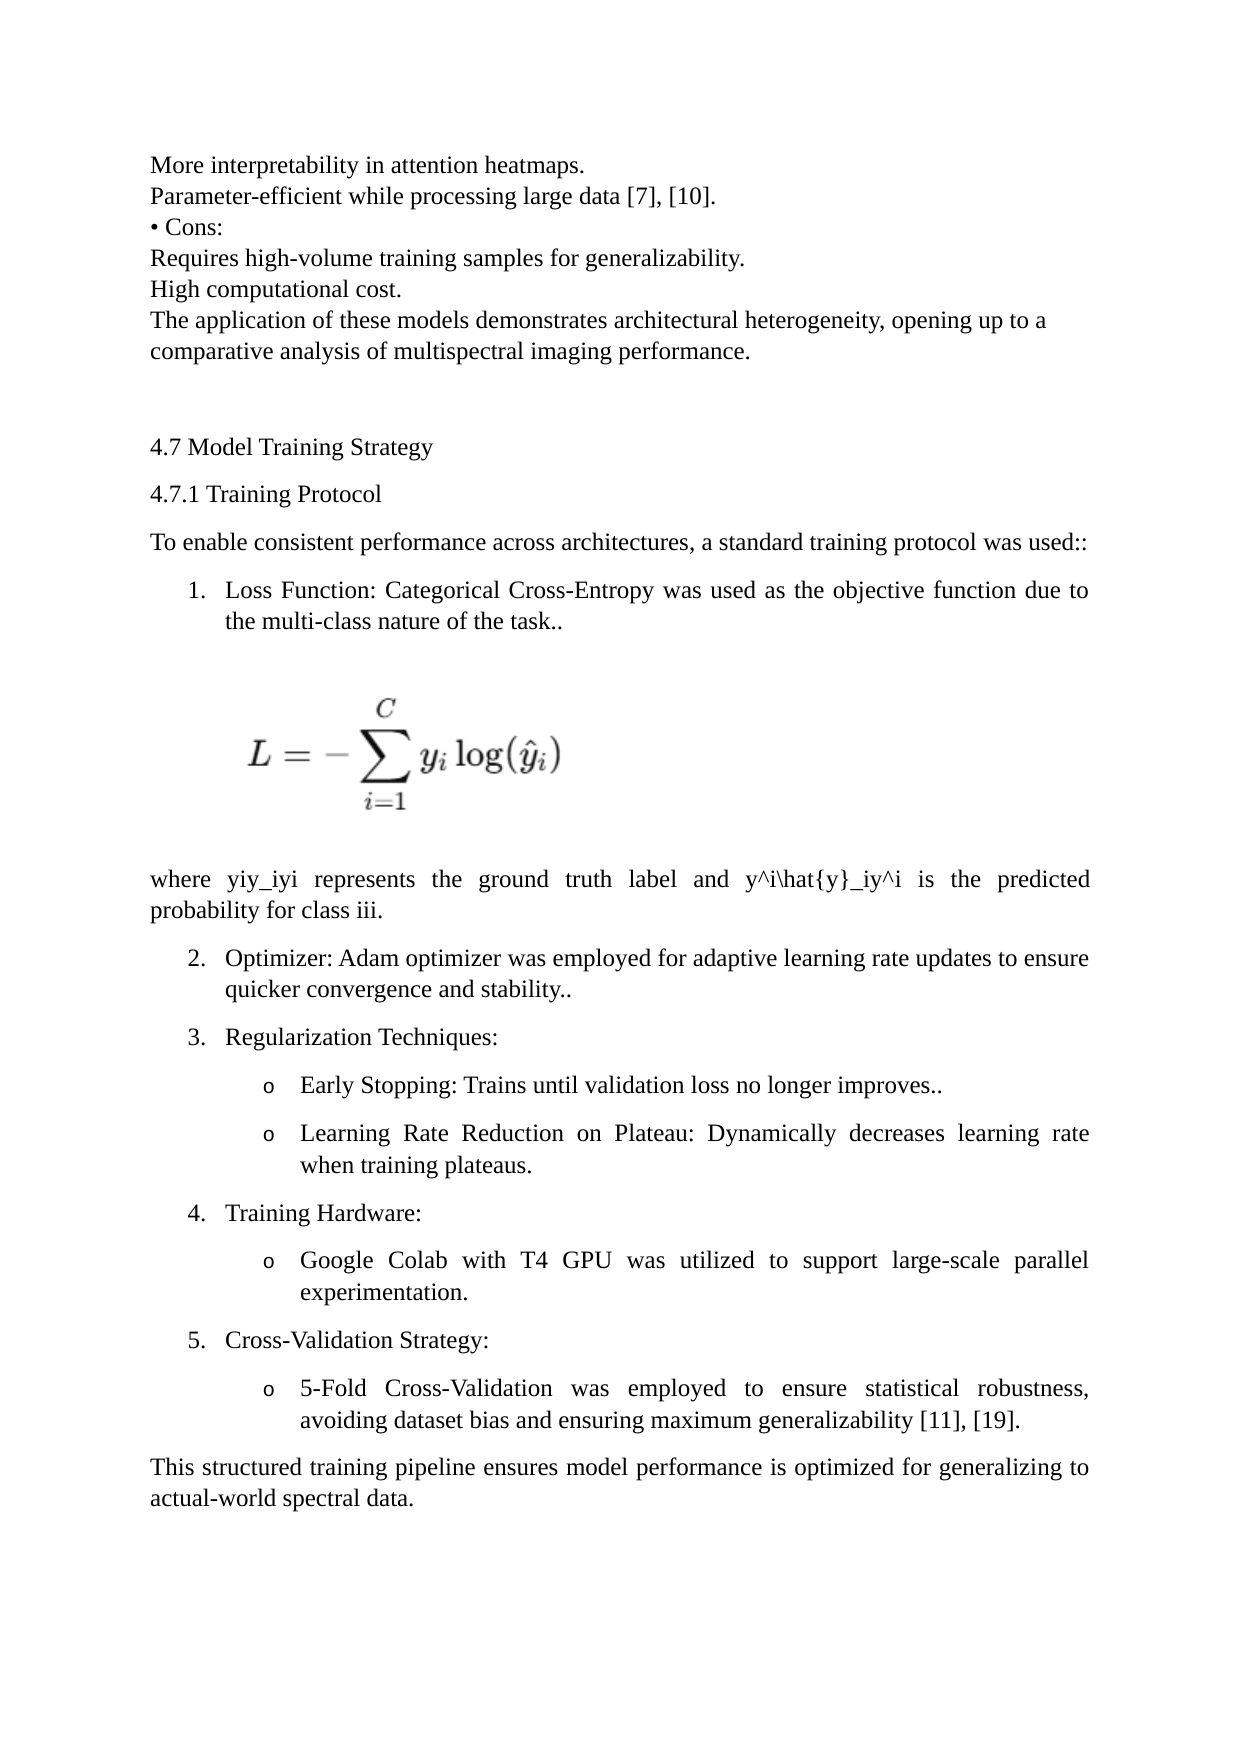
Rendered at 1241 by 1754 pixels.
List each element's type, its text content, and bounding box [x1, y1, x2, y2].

list Training Hardware: [187, 1198, 1090, 1227]
list 5-Fold Cross-Validation was employed to ensure statistical robustness, avoiding dataset bias and ensuring maximum generalizability [11], [19]. [262, 1373, 1090, 1433]
picture [150, 653, 621, 846]
text To enable consistent performance across architectures, a standard training protocol was used:: [150, 527, 1090, 556]
list Regularization Techniques: [187, 1022, 1090, 1051]
list Cross-Validation Strategy: [187, 1325, 1090, 1354]
text This structured training pipeline ensures model performance is optimized for generalizing to actual-world spectral data. [150, 1452, 1090, 1512]
list Google Colab with T4 GPU was utilized to support large-scale parallel experimentation. [262, 1246, 1090, 1306]
list Loss Function: Categorical Cross-Entropy was used as the objective function due to the multi-class nature of the task.. [187, 575, 1090, 634]
text where yiy_iyi​ represents the ground truth label and y^i\hat{y}_iy^​i​ is the predicted probability for class iii. [150, 864, 1090, 924]
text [150, 150, 1090, 365]
list Optimizer: Adam optimizer was employed for adaptive learning rate updates to ensure quicker convergence and stability.. [187, 943, 1090, 1003]
text 4.7.1 Training Protocol [150, 479, 1090, 508]
text 4.7 Model Training Strategy [150, 432, 1090, 460]
list Learning Rate Reduction on Plateau: Dynamically decreases learning rate when training plateaus. [262, 1118, 1090, 1179]
list Early Stopping: Trains until validation loss no longer improves.. [262, 1070, 1090, 1099]
